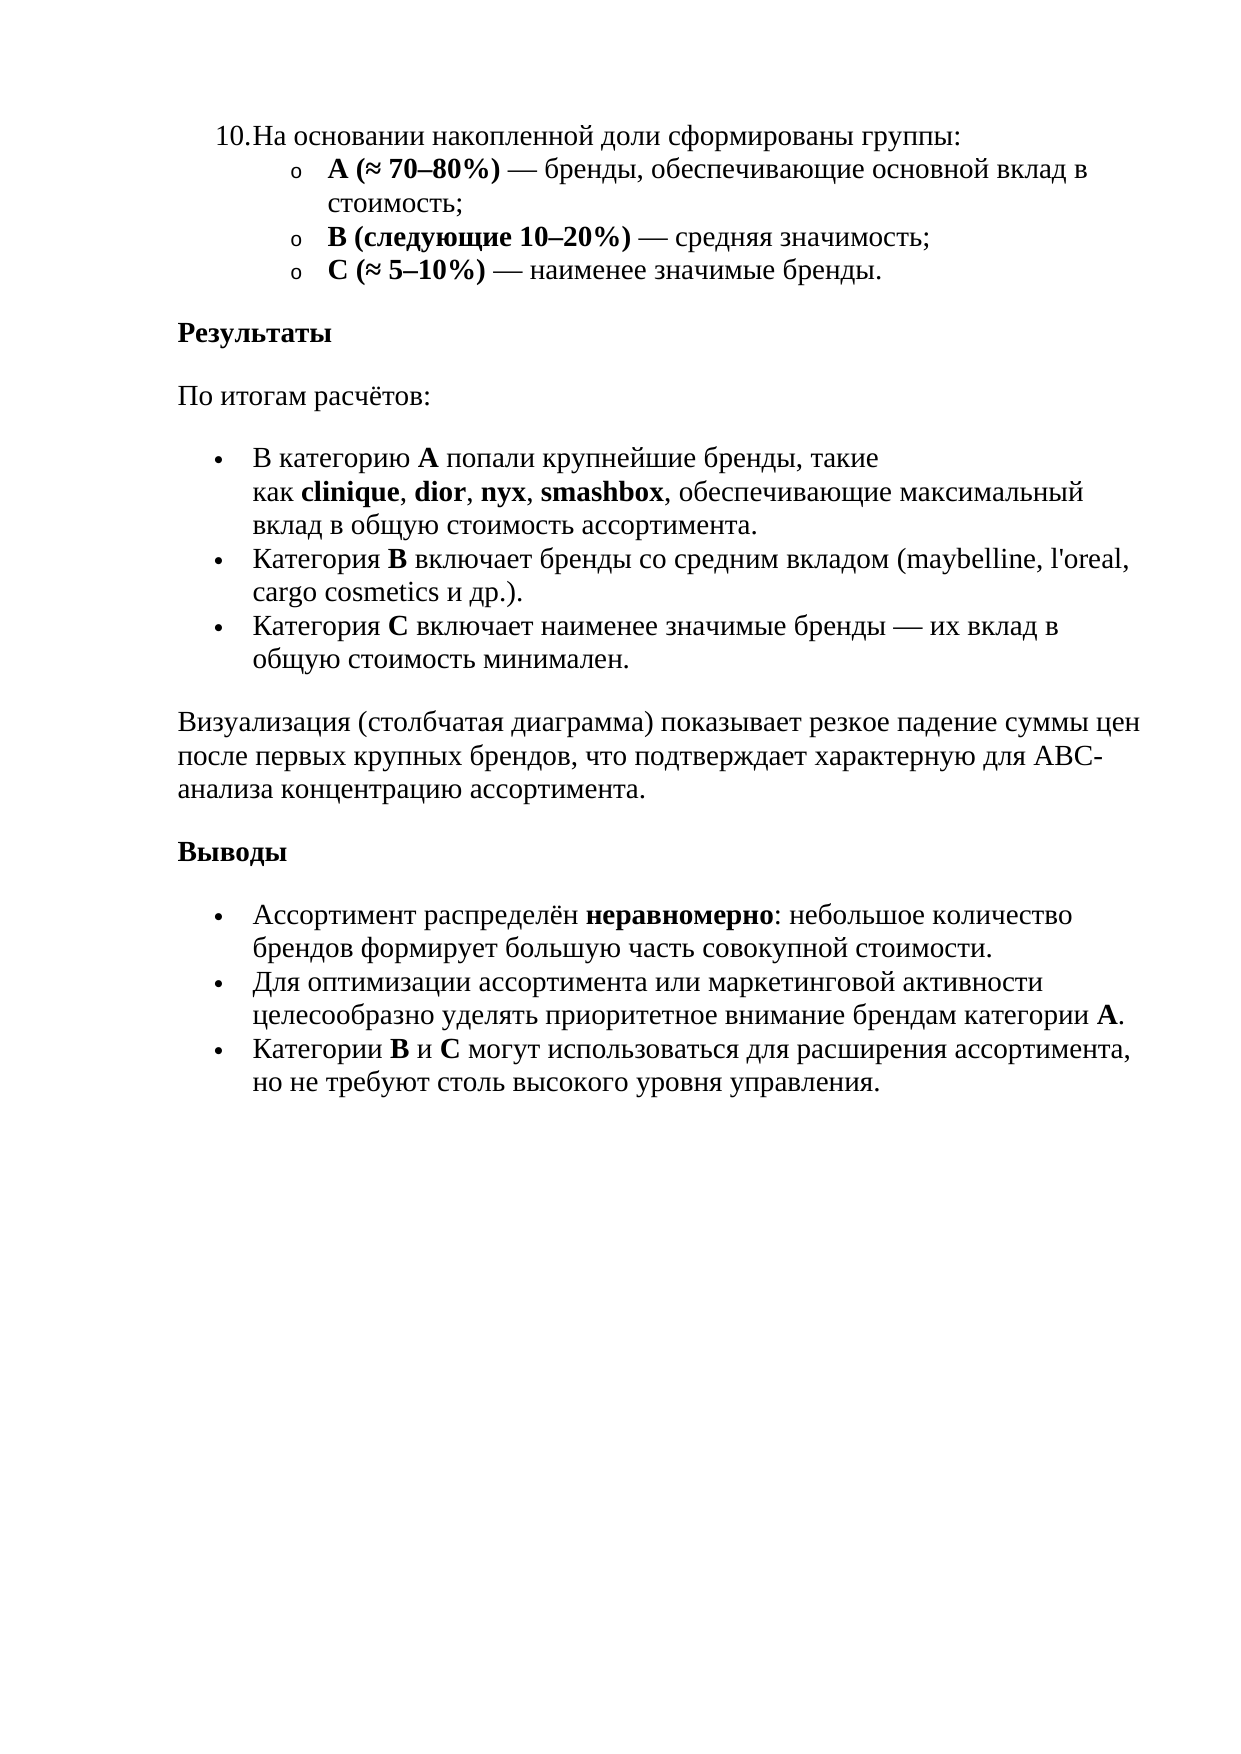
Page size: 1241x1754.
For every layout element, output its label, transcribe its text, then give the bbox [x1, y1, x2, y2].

list Категория B включает бренды со средним вкладом (maybelline, l'oreal, cargo cosmetics и др.). [215, 541, 1152, 608]
text Результаты [177, 315, 1152, 348]
list A (≈ 70–80%) — бренды, обеспечивающие основной вклад в стоимость; [290, 152, 1152, 219]
list C (≈ 5–10%) — наименее значимые бренды. [290, 252, 1152, 286]
list Ассортимент распределён неравномерно: небольшое количество брендов формирует большую часть совокупной стоимости. [215, 897, 1152, 964]
list Для оптимизации ассортимента или маркетинговой активности целесообразно уделять приоритетное внимание брендам категории A. [215, 964, 1152, 1031]
text Визуализация (столбчатая диаграмма) показывает резкое падение суммы цен после первых крупных брендов, что подтверждает характерную для ABC-анализа концентрацию ассортимента. [177, 704, 1152, 805]
text По итогам расчётов: [177, 378, 1152, 411]
list В категорию A попали крупнейшие бренды, такие как clinique, dior, nyx, smashbox, обеспечивающие максимальный вклад в общую стоимость ассортимента. [215, 440, 1152, 541]
list На основании накопленной доли сформированы группы: [215, 118, 1152, 152]
list Категория C включает наименее значимые бренды — их вклад в общую стоимость минимален. [215, 608, 1152, 675]
list B (следующие 10–20%) — средняя значимость; [290, 219, 1152, 252]
list Категории B и C могут использоваться для расширения ассортимента, но не требуют столь высокого уровня управления. [215, 1031, 1152, 1098]
text Выводы [177, 834, 1152, 868]
